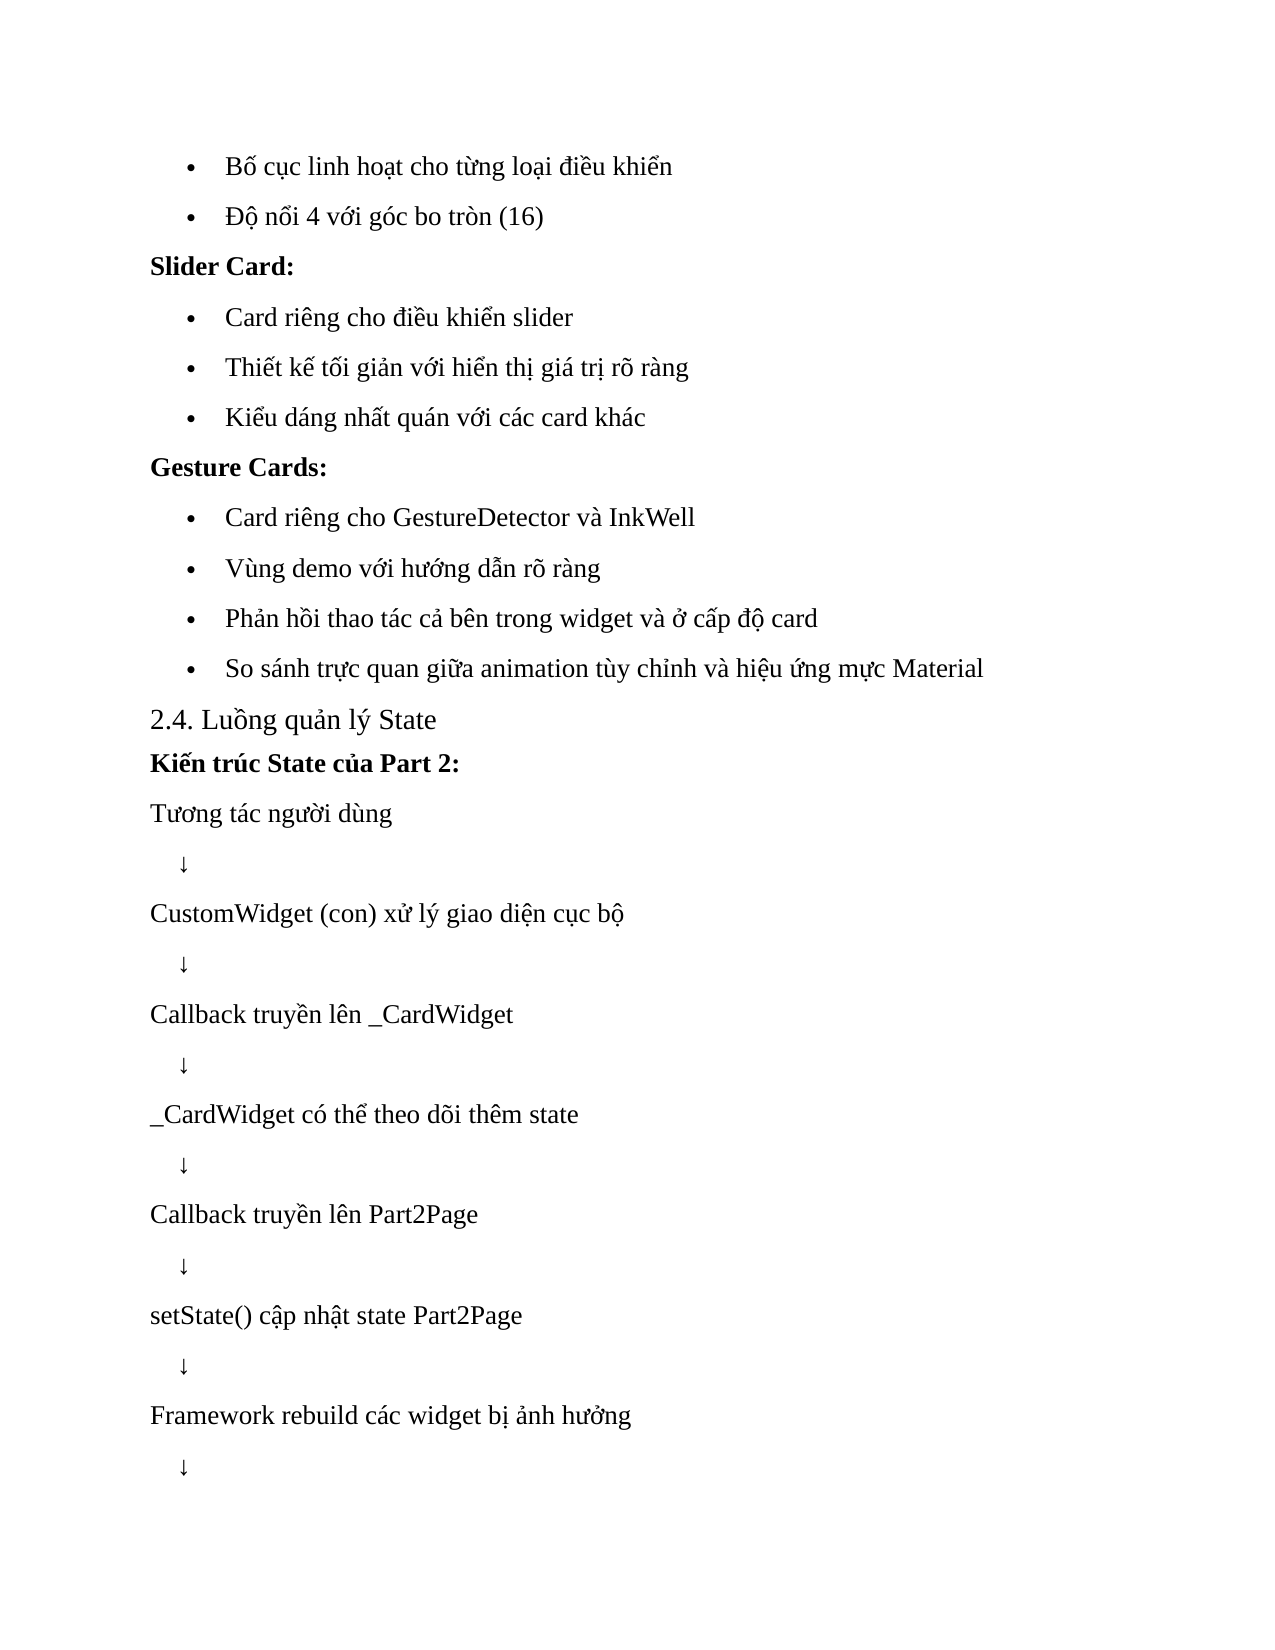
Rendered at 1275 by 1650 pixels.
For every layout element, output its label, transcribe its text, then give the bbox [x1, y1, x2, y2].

list Bố cục linh hoạt cho từng loại điều khiển [187, 150, 1125, 181]
text Kiến trúc State của Part 2: [150, 747, 1125, 778]
text Slider Card: [150, 250, 1125, 282]
text CustomWidget (con) xử lý giao diện cục bộ [150, 897, 1125, 928]
text ↓ [150, 1450, 1125, 1481]
list Kiểu dáng nhất quán với các card khác [187, 401, 1125, 432]
text _CardWidget có thể theo dõi thêm state [150, 1098, 1125, 1129]
list Độ nổi 4 với góc bo tròn (16) [187, 200, 1125, 231]
list Card riêng cho GestureDetector và InkWell [187, 501, 1125, 533]
text ↓ [150, 948, 1125, 979]
text ↓ [150, 1148, 1125, 1179]
list Vùng demo với hướng dẫn rõ ràng [187, 552, 1125, 583]
text ↓ [150, 1349, 1125, 1380]
subtitle 2.4. Luồng quản lý State [150, 702, 1125, 736]
text Callback truyền lên Part2Page [150, 1199, 1125, 1230]
text Tương tác người dùng [150, 797, 1125, 828]
list So sánh trực quan giữa animation tùy chỉnh và hiệu ứng mực Material [187, 652, 1125, 683]
list Thiết kế tối giản với hiển thị giá trị rõ ràng [187, 351, 1125, 382]
text Gesture Cards: [150, 451, 1125, 482]
text setState() cập nhật state Part2Page [150, 1299, 1125, 1330]
text ↓ [150, 1249, 1125, 1280]
text ↓ [150, 1048, 1125, 1079]
list Phản hồi thao tác cả bên trong widget và ở cấp độ card [187, 602, 1125, 633]
text ↓ [150, 847, 1125, 878]
text Callback truyền lên _CardWidget [150, 998, 1125, 1029]
text Framework rebuild các widget bị ảnh hưởng [150, 1399, 1125, 1431]
list Card riêng cho điều khiển slider [187, 301, 1125, 332]
